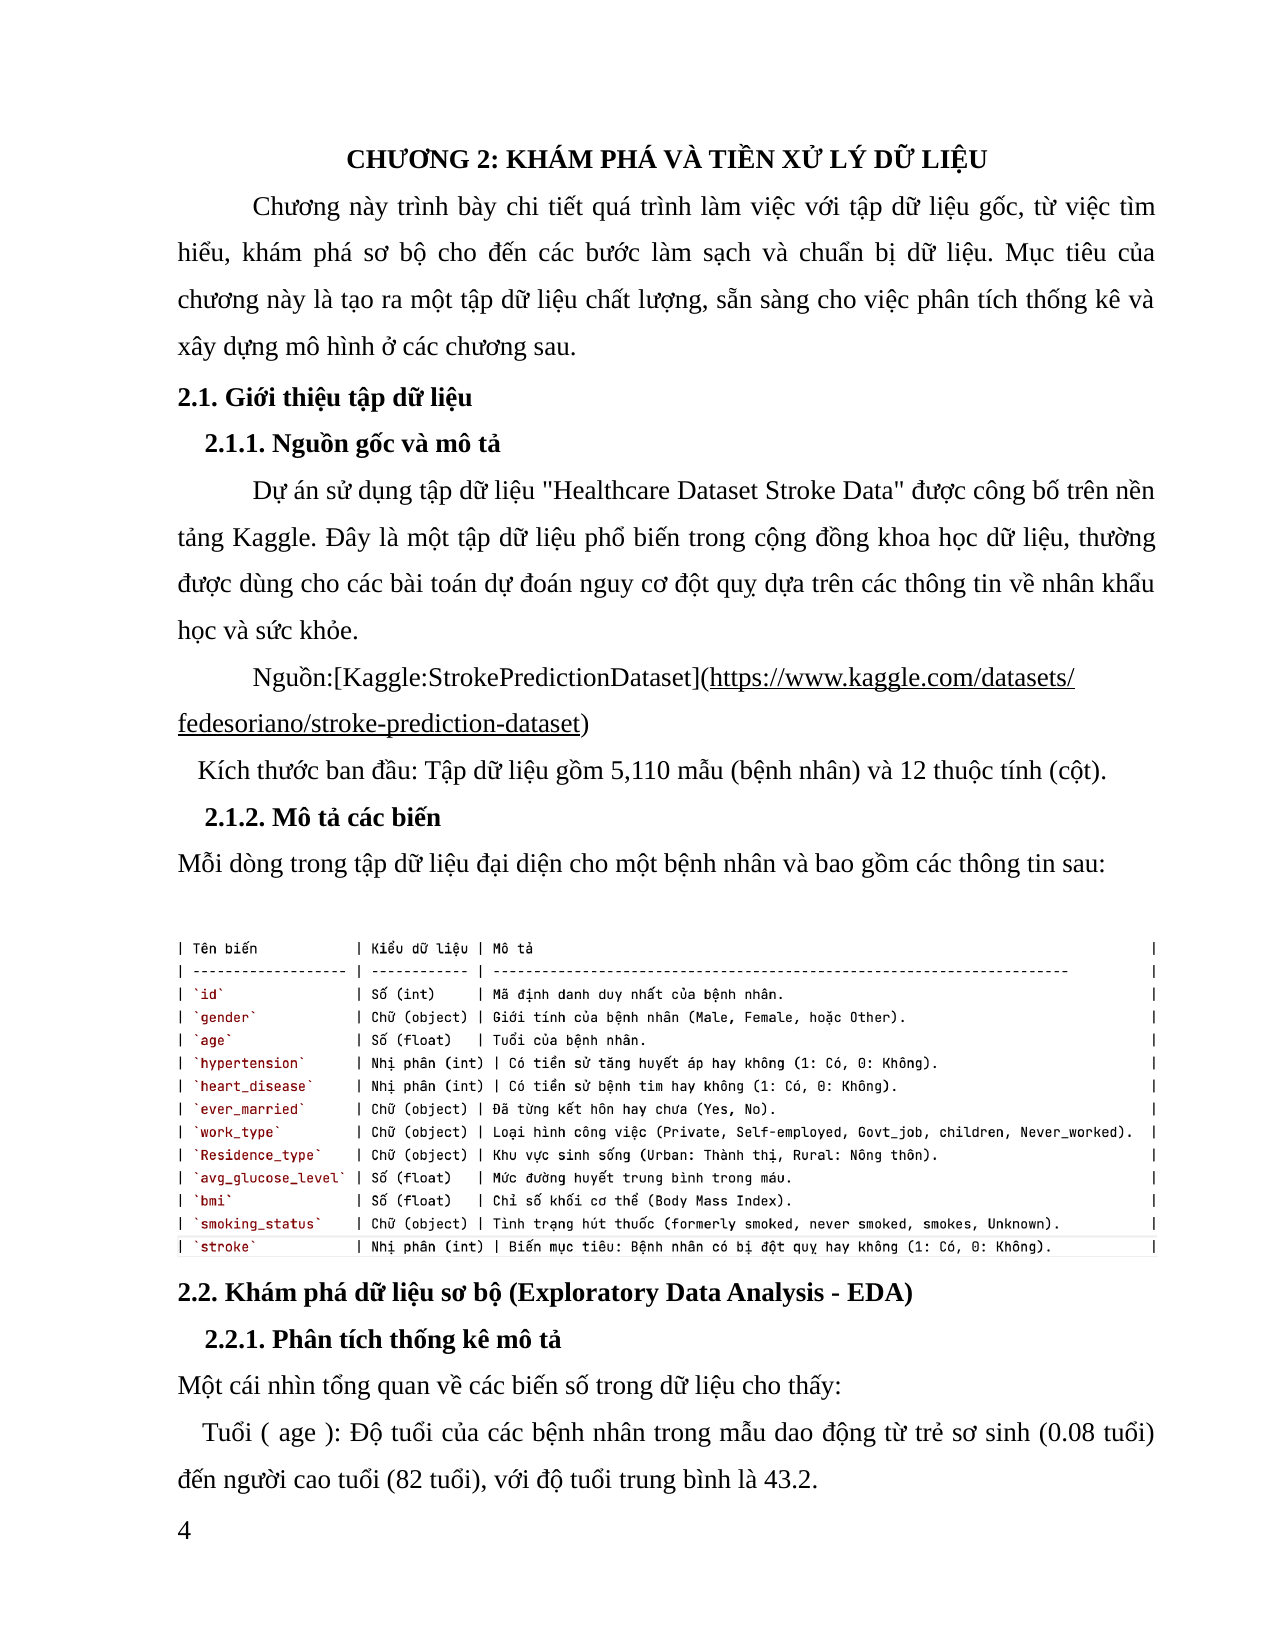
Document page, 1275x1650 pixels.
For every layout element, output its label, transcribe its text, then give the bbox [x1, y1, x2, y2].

picture [177, 940, 1157, 1257]
text Kích thước ban đầu: Tập dữ liệu gồm 5,110 mẫu (bệnh nhân) và 12 thuộc tính (cột). [177, 754, 1157, 785]
text Một cái nhìn tổng quan về các biến số trong dữ liệu cho thấy: [177, 1369, 1157, 1401]
text 2.1.2. Mô tả các biến [177, 801, 1157, 832]
subtitle 2.1. Giới thiệu tập dữ liệu [177, 381, 1157, 412]
text Nguồn:[Kaggle:StrokePredictionDataset](https://www.kaggle.com/datasets/fedesoriano/stroke-prediction-dataset) [177, 661, 1157, 738]
text Mỗi dòng trong tập dữ liệu đại diện cho một bệnh nhân và bao gồm các thông tin sau: [177, 847, 1157, 878]
text Chương này trình bày chi tiết quá trình làm việc với tập dữ liệu gốc, từ việc tìm hiểu, khám phá sơ bộ cho đến các bước làm sạch và chuẩn bị dữ liệu. Mục tiêu của chương này là tạo ra một tập dữ liệu chất lượng, sẵn sàng cho việc phân tích thống kê và xây dựng mô hình ở các chương sau. [177, 190, 1157, 361]
text Tuổi ( age ): Độ tuổi của các bệnh nhân trong mẫu dao động từ trẻ sơ sinh (0.08 tuổi) đến người cao tuổi (82 tuổi), với độ tuổi trung bình là 43.2. [177, 1416, 1157, 1494]
text 2.1.1. Nguồn gốc và mô tả [177, 427, 1157, 458]
subtitle 2.2. Khám phá dữ liệu sơ bộ (Exploratory Data Analysis - EDA) [177, 1276, 1157, 1307]
text 2.2.1. Phân tích thống kê mô tả [177, 1323, 1157, 1354]
text Dự án sử dụng tập dữ liệu "Healthcare Dataset Stroke Data" được công bố trên nền tảng Kaggle. Đây là một tập dữ liệu phổ biến trong cộng đồng khoa học dữ liệu, thường được dùng cho các bài toán dự đoán nguy cơ đột quỵ dựa trên các thông tin về nhân khẩu học và sức khỏe. [177, 474, 1157, 645]
subtitle CHƯƠNG 2: KHÁM PHÁ VÀ TIỀN XỬ LÝ DỮ LIỆU [177, 143, 1157, 174]
